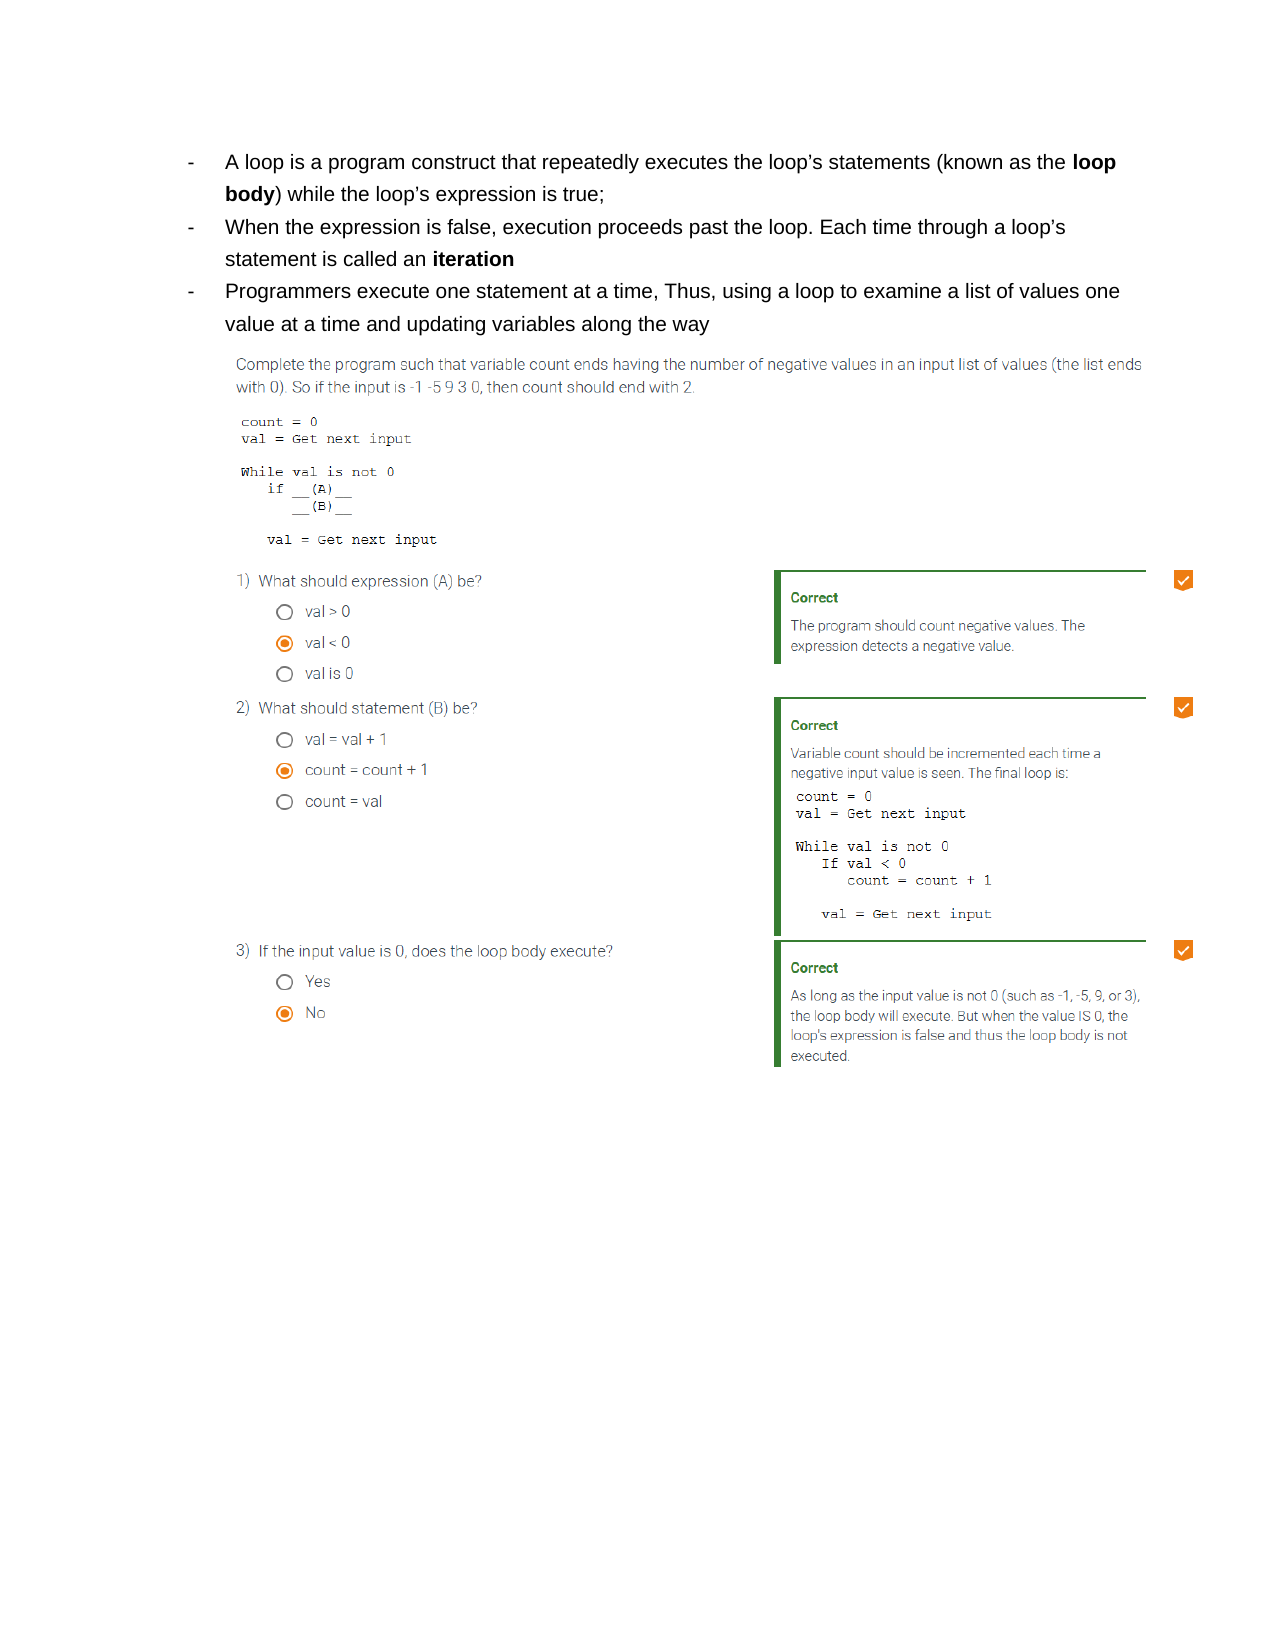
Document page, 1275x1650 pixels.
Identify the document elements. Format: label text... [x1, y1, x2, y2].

list When the expression is false, execution proceeds past the loop. Each time through a loop’s statement is called an iteration [187, 214, 1125, 271]
list A loop is a program construct that repeatedly executes the loop’s statements (known as the loop body) while the loop’s expression is true; [187, 150, 1125, 206]
picture [225, 343, 1200, 1067]
list Programmers execute one statement at a time, Thus, using a loop to examine a list of values one value at a time and updating variables along the way [187, 279, 1125, 335]
